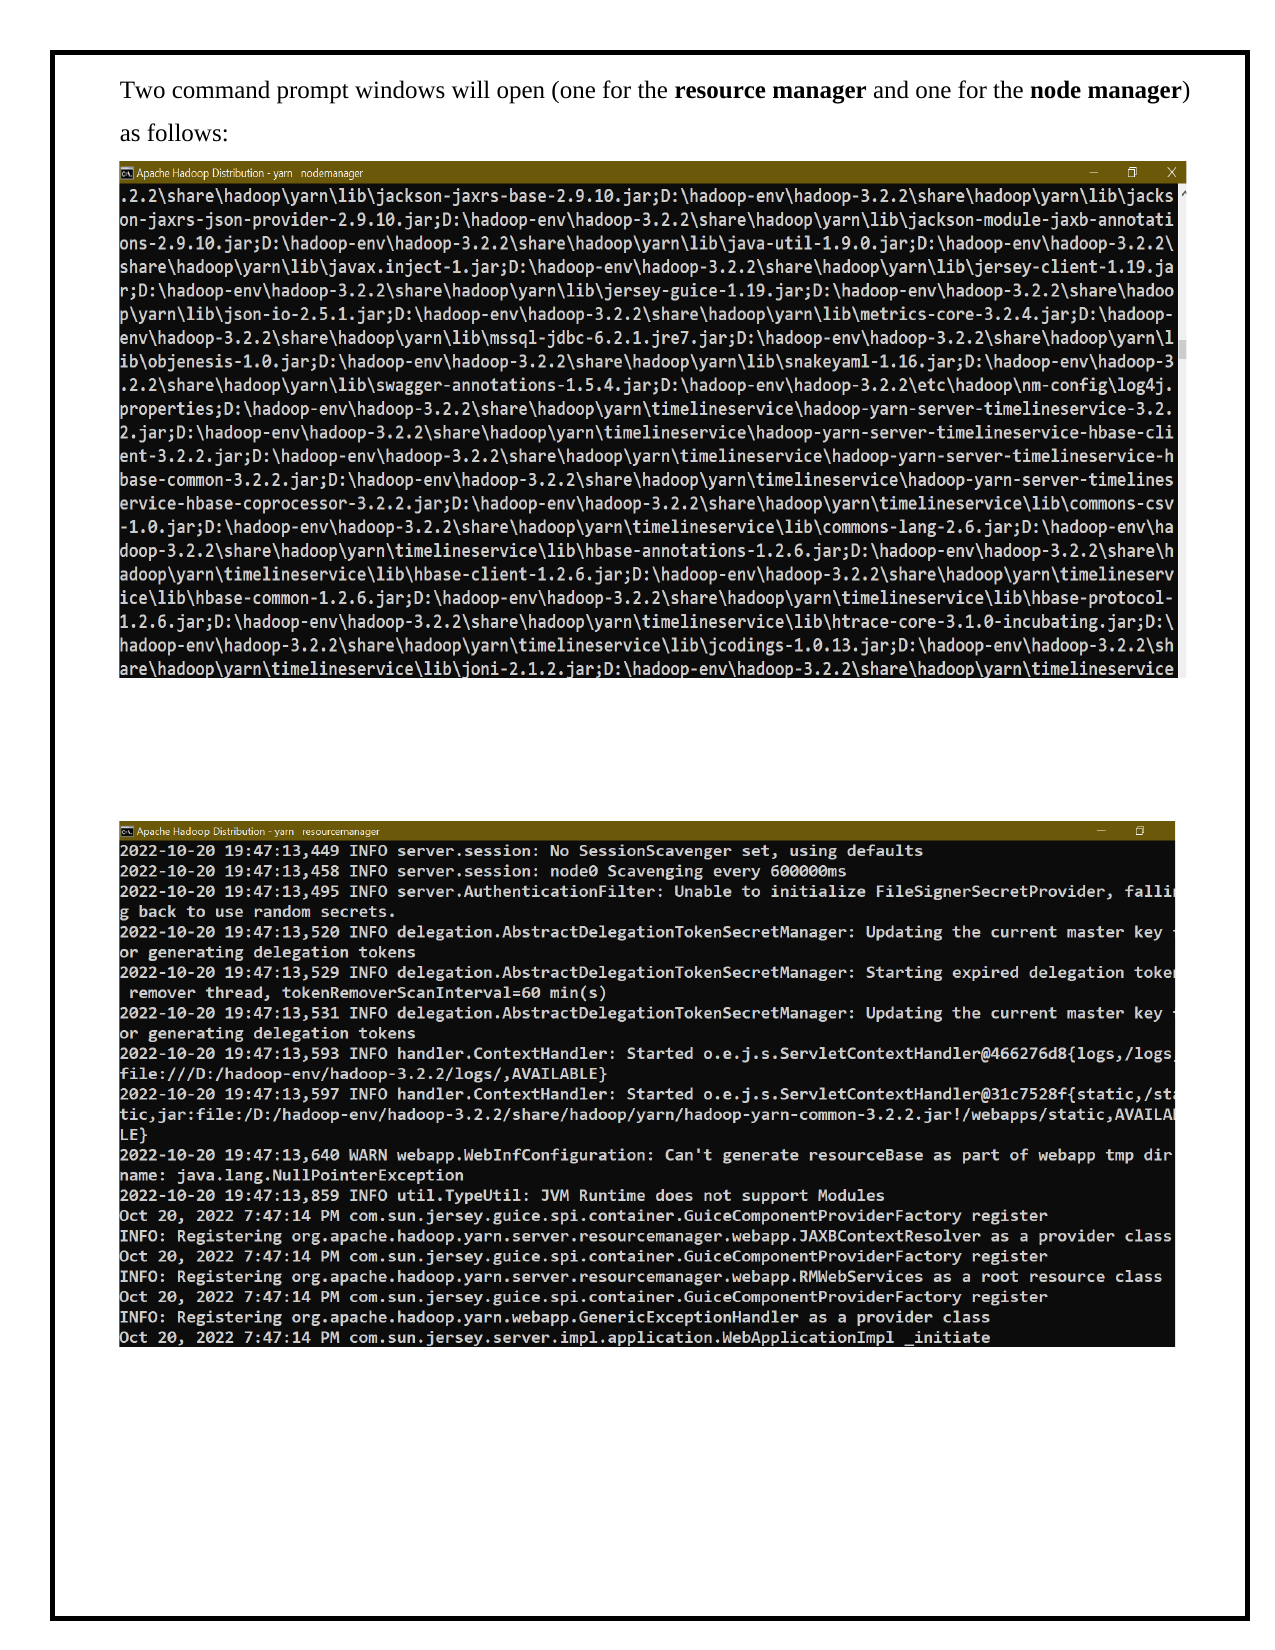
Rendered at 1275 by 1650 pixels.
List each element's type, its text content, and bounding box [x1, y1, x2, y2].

text Two command prompt windows will open (one for the resource manager and one for the node manager) as follows: [119, 75, 1192, 147]
picture [119, 821, 1176, 1347]
picture [119, 161, 1187, 678]
